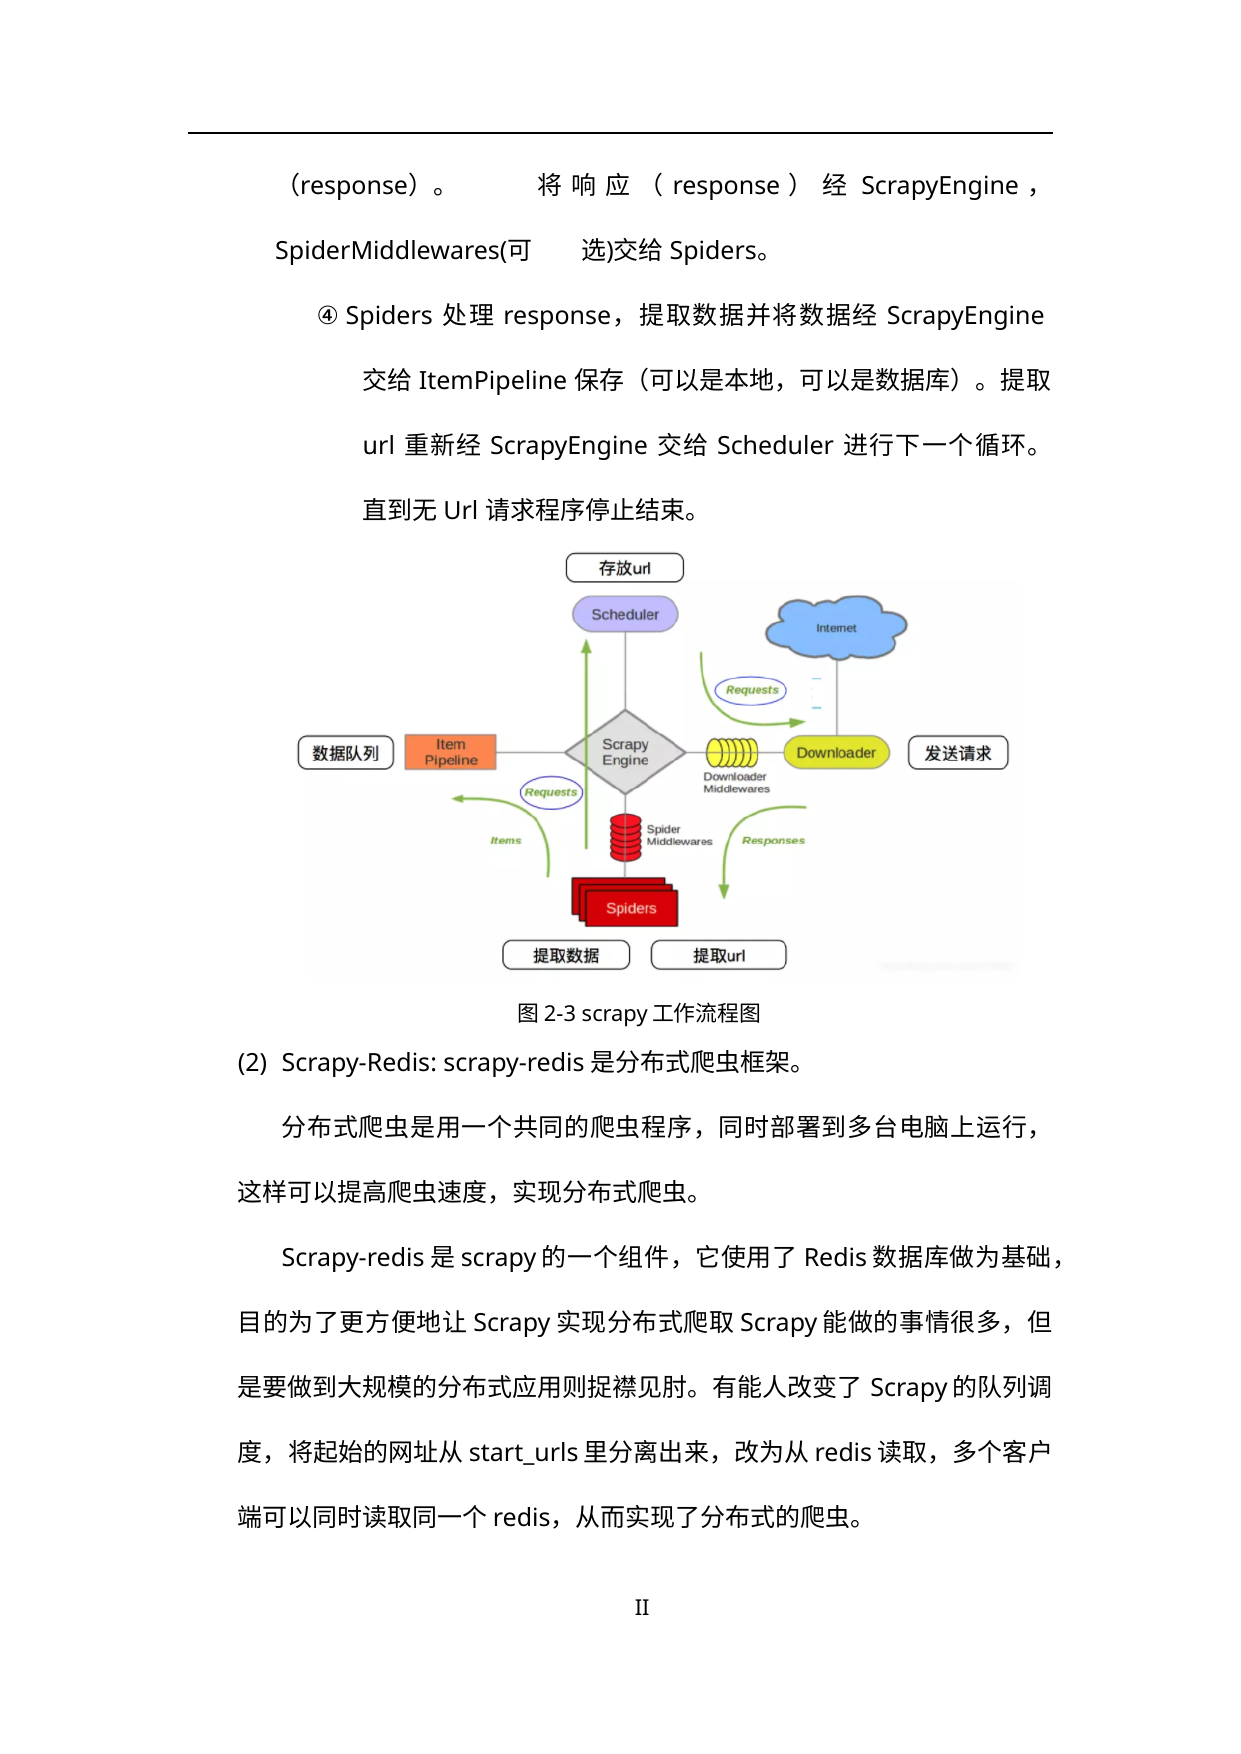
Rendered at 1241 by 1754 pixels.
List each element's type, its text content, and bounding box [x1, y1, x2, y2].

list 分布式爬虫是用一个共同的爬虫程序，同时部署到多台电脑上运行，这样可以提高爬虫速度，实现分布式爬虫。 [238, 1093, 1053, 1223]
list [275, 151, 1053, 281]
list Scrapy-Redis: scrapy-redis是分布式爬虫框架。 [238, 1028, 1053, 1093]
list Spiders 处理 response，提取数据并将数据经 ScrapyEngine 交给 ItemPipeline 保存（可以是本地，可以是数据库）。提取 url 重新经 ScrapyEngine 交给 Scheduler 进行下一个循环。 直到无 Url 请求程序停止结束。 [275, 281, 1053, 541]
list Scrapy-redis是scrapy的一个组件，它使用了Redis数据库做为基础，目的为了更方便地让Scrapy实现分布式爬取Scrapy能做的事情很多，但是要做到大规模的分布式应用则捉襟见肘。有能人改变了Scrapy的队列调度，将起始的网址从start_urls里分离出来，改为从redis读取，多个客户端可以同时读取同一个redis，从而实现了分布式的爬虫。 [238, 1223, 1053, 1548]
picture [290, 541, 1032, 982]
text 图 2-3 scrapy工作流程图 [187, 996, 1053, 1028]
